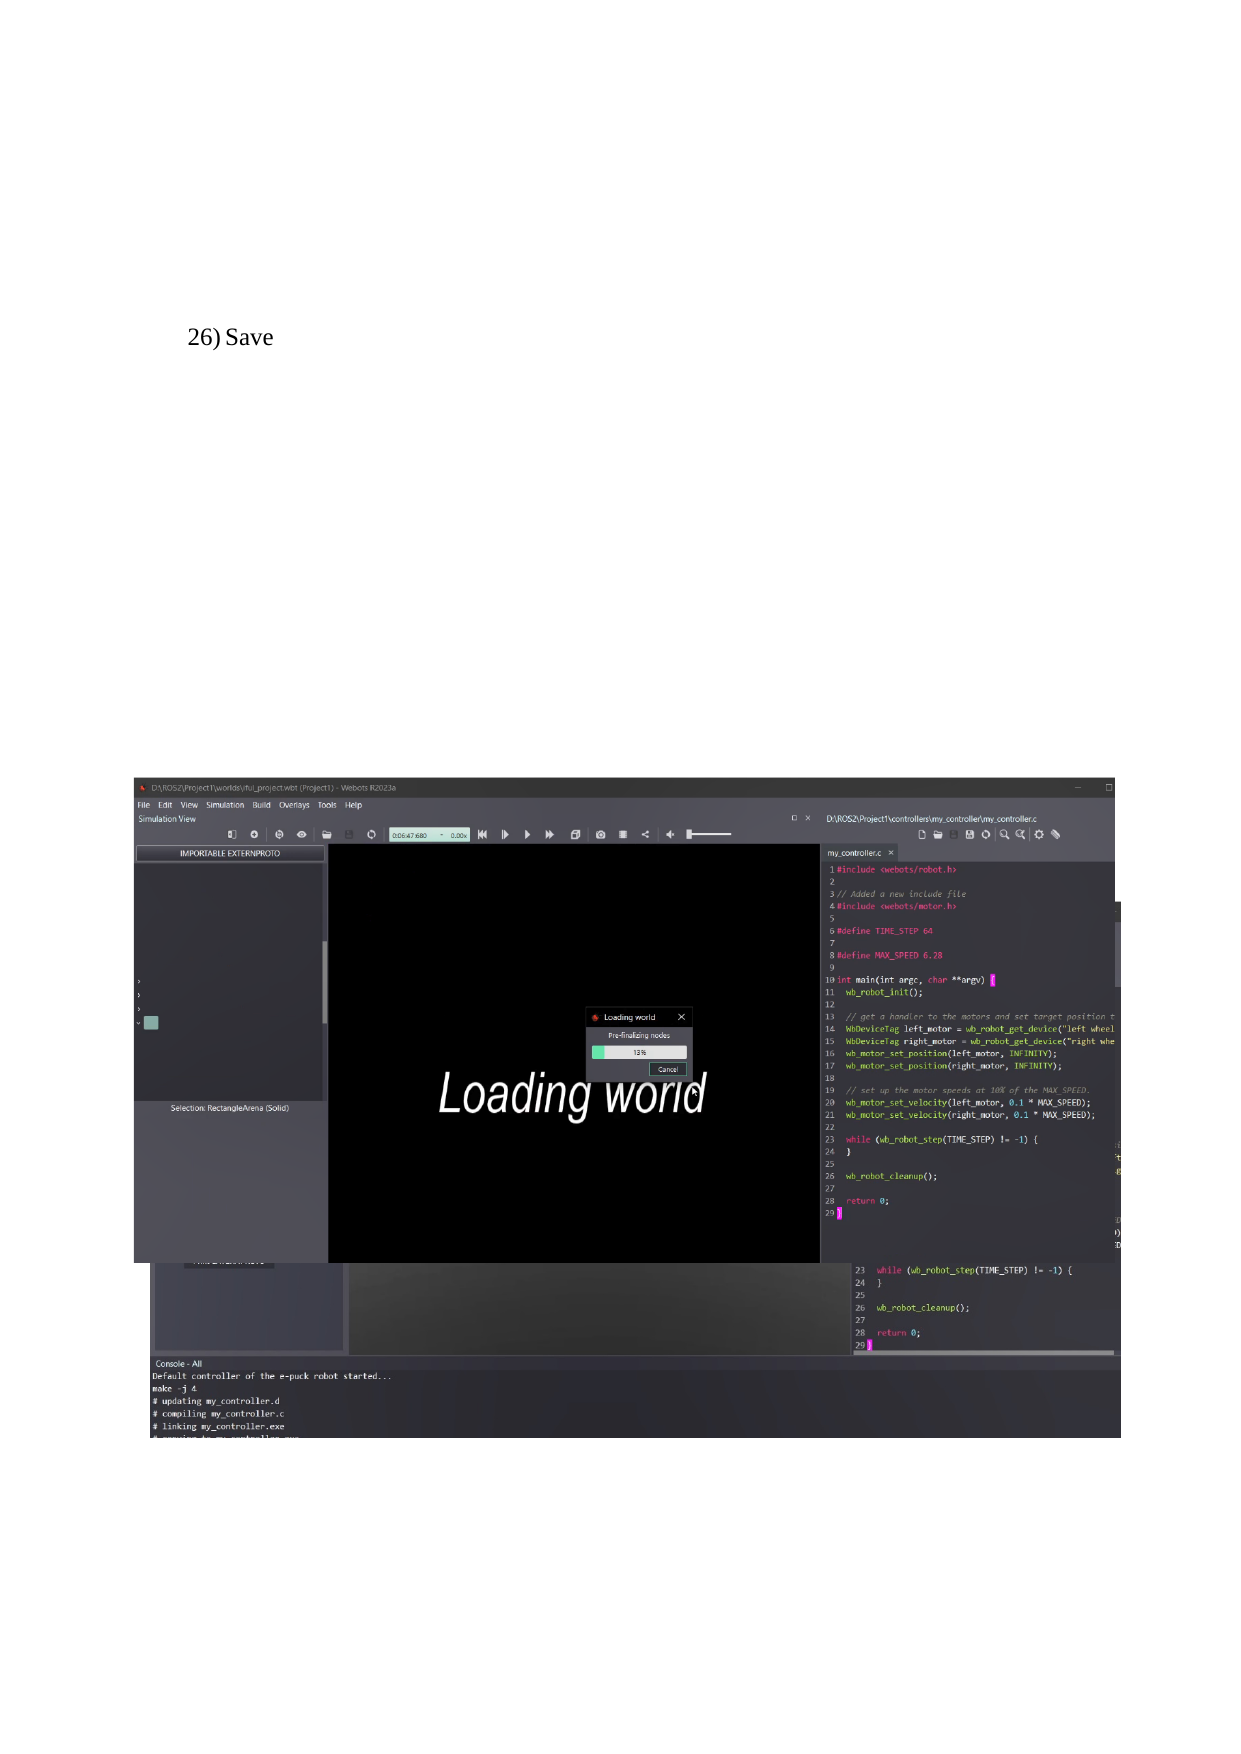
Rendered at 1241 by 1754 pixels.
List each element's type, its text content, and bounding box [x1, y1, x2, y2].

list Save [187, 322, 1090, 351]
picture [133, 777, 1121, 1438]
